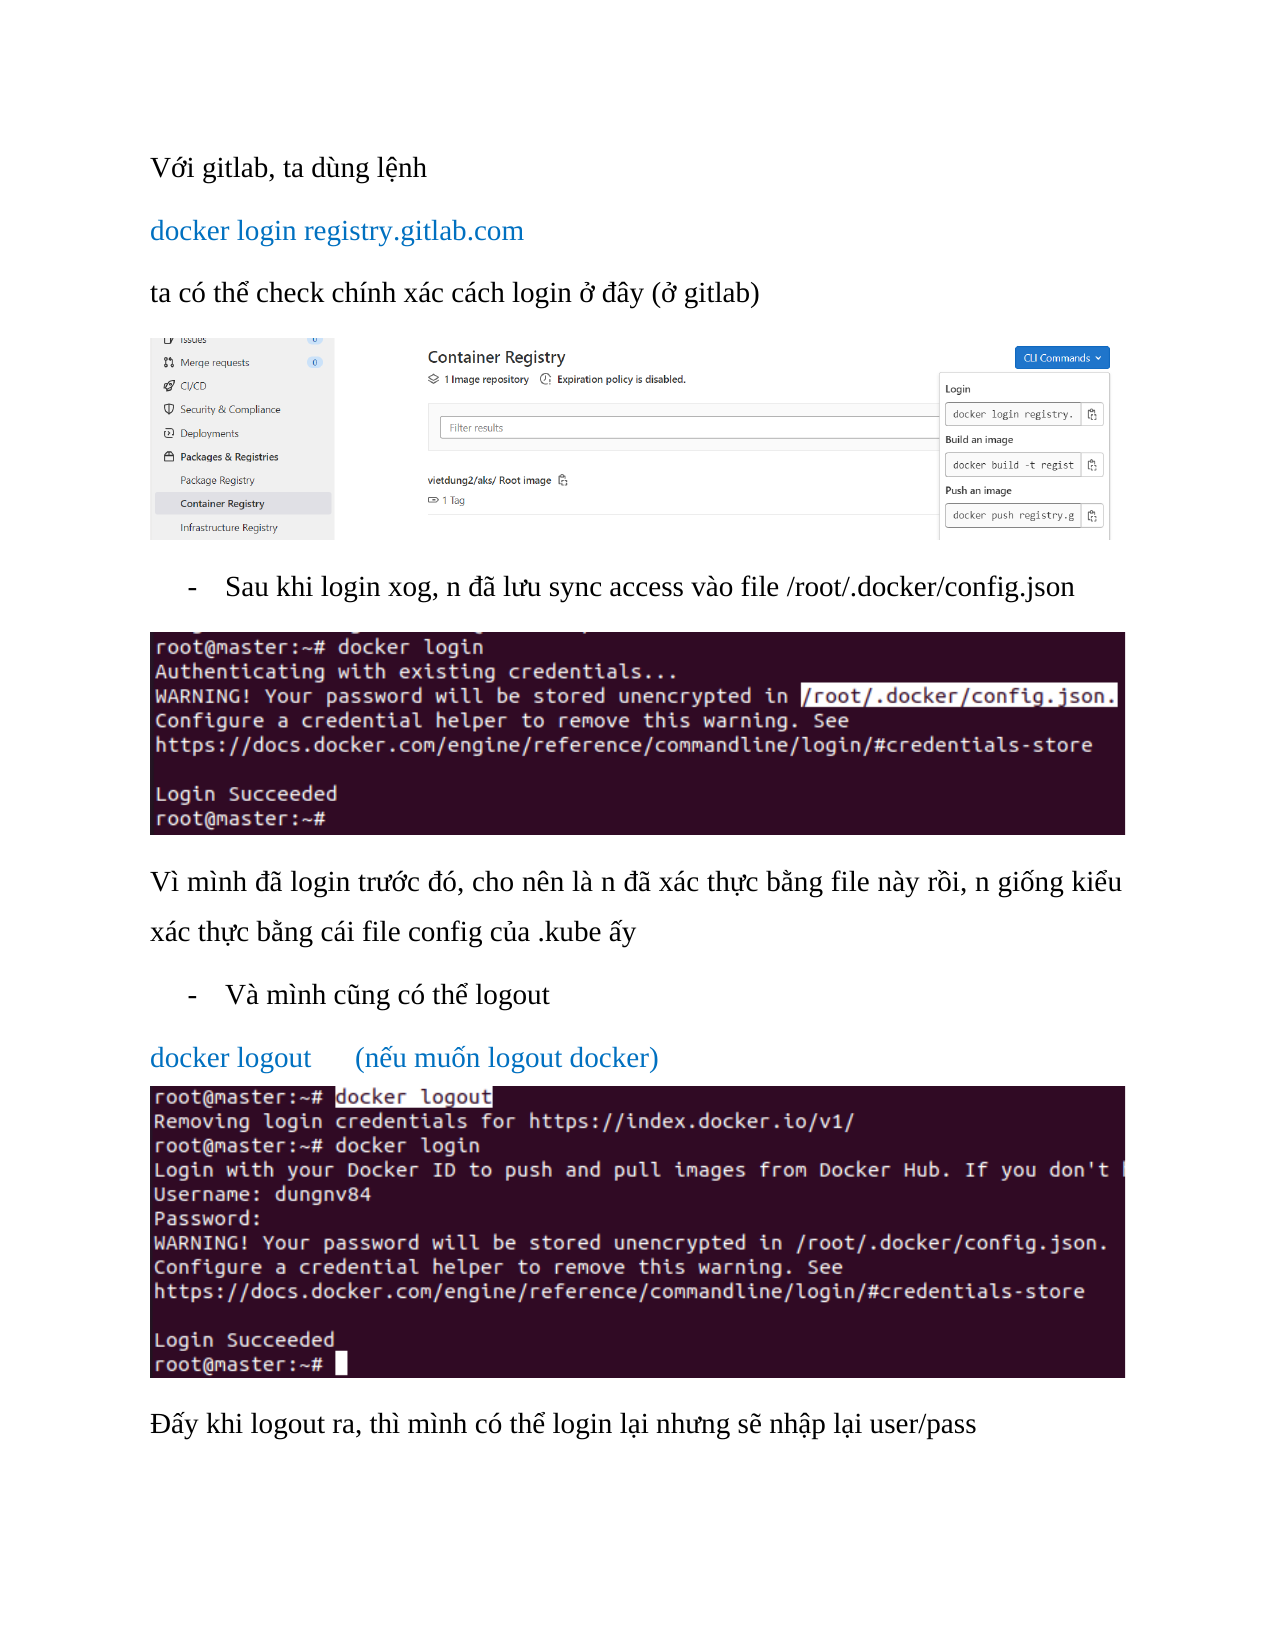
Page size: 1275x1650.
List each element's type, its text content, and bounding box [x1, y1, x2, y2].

picture [150, 338, 1125, 540]
text docker login registry.gitlab.com [150, 213, 1125, 246]
picture [150, 1086, 1125, 1378]
text docker logout (nếu muốn logout docker) [150, 1040, 1125, 1073]
text Vì mình đã login trước đó, cho nên là n đã xác thực bằng file này rồi, n giống kiểu xác thực bằng cái file config của .kube ấy [150, 864, 1125, 948]
list Và mình cũng có thể logout [187, 977, 1125, 1011]
text Đấy khi logout ra, thì mình có thể login lại nhưng sẽ nhập lại user/pass [150, 1407, 1125, 1440]
picture [150, 632, 1125, 835]
list Sau khi login xog, n đã lưu sync access vào file /root/.docker/config.json [187, 569, 1125, 603]
text ta có thể check chính xác cách login ở đây (ở gitlab) [150, 276, 1125, 309]
text Với gitlab, ta dùng lệnh [150, 150, 1125, 183]
